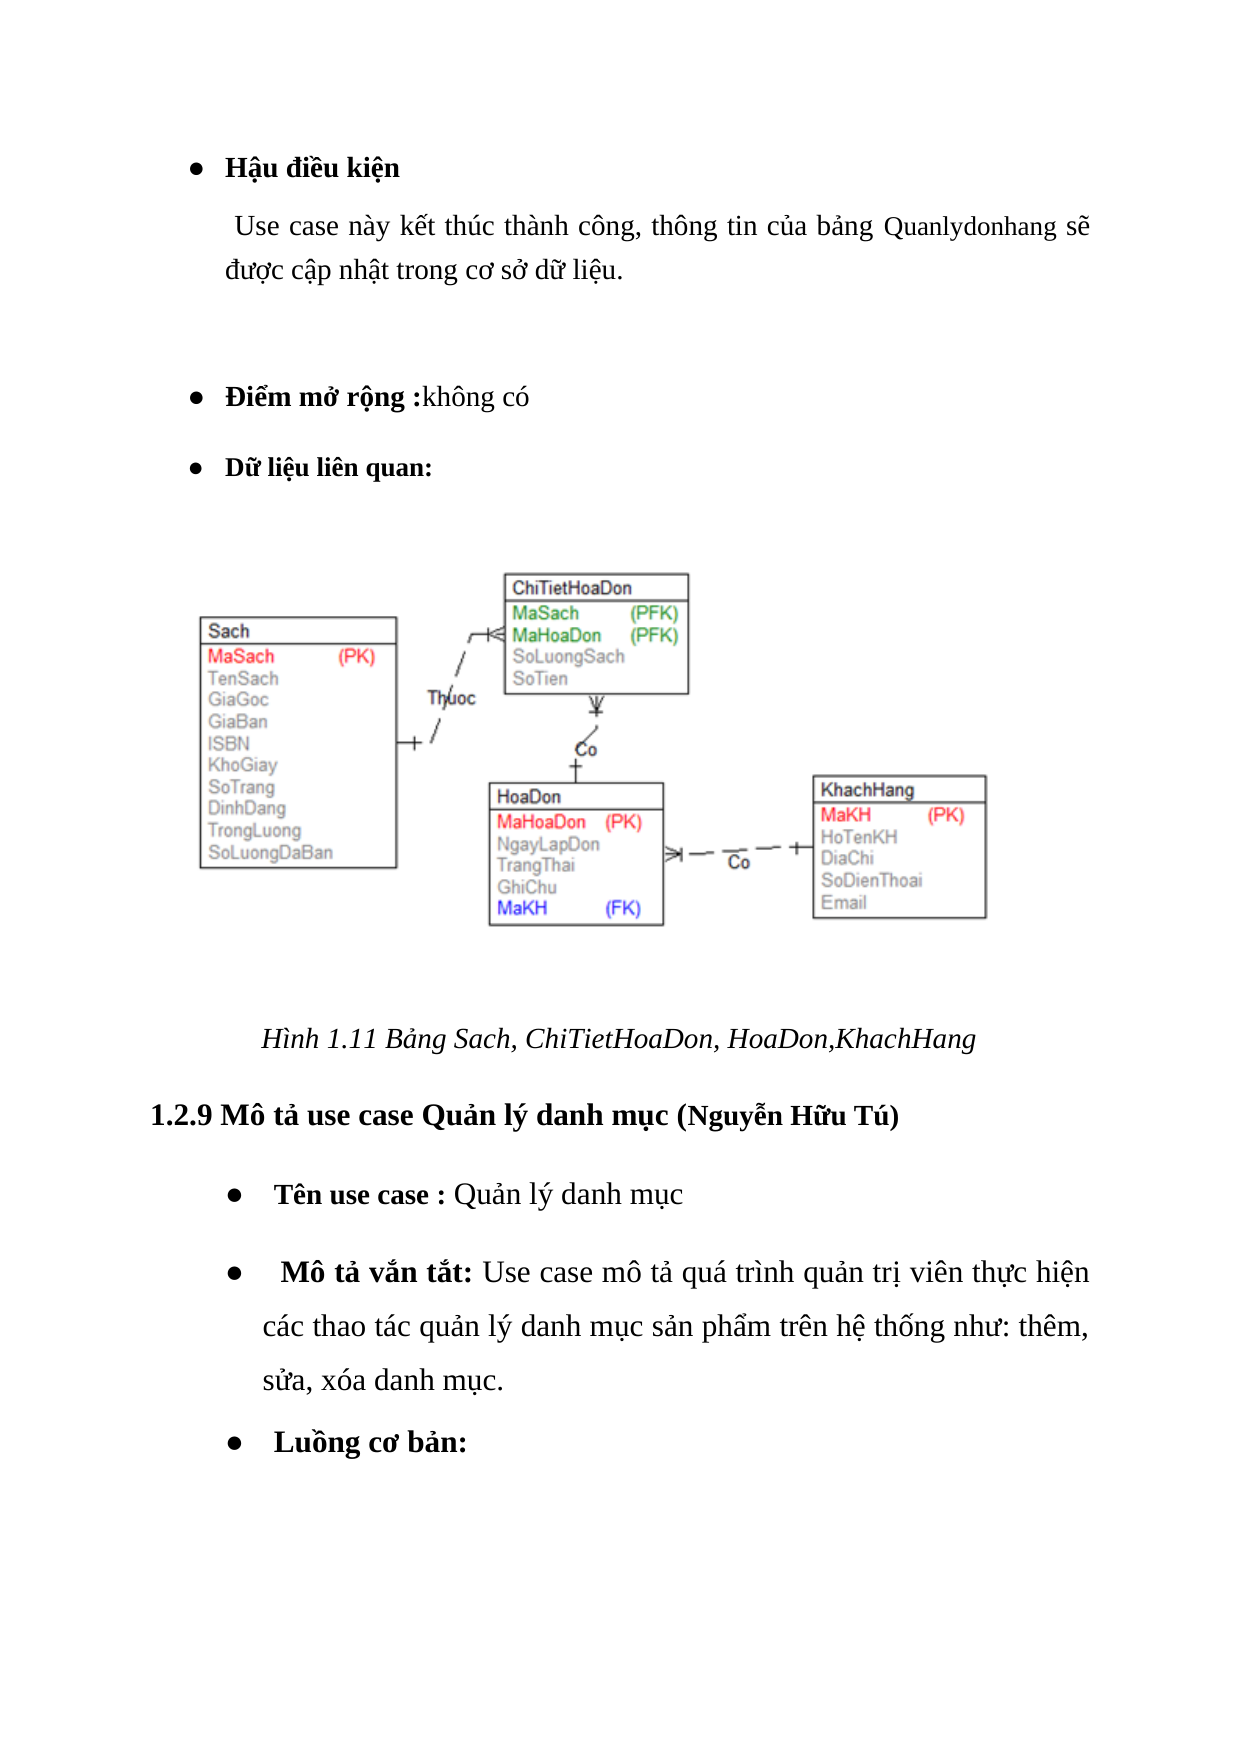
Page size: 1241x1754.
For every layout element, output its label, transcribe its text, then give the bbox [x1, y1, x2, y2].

picture [150, 507, 1066, 983]
text Use case này kết thúc thành công, thông tin của bảng Quanlydonhang sẽ được cập nhật trong cơ sở dữ liệu. [225, 208, 1090, 286]
text ● Luồng cơ bản: [225, 1424, 1090, 1459]
text ● Mô tả vắn tắt: Use case mô tả quá trình quản trị viên thực hiện các thao tác quản lý danh mục sản phẩm trên hệ thống như: thêm, sửa, xóa danh mục. [225, 1254, 1090, 1397]
list Điểm mở rộng :không có [187, 379, 1090, 413]
text 1.2.9 Mô tả use case Quản lý danh mục (Nguyễn Hữu Tú) [150, 1096, 1090, 1132]
text Hình 1.11 Bảng Sach, ChiTietHoaDon, HoaDon,KhachHang [150, 1021, 1090, 1054]
list Dữ liệu liên quan: [187, 451, 1090, 483]
list Hậu điều kiện [187, 150, 1090, 183]
text ● Tên use case : Quản lý danh mục [150, 1175, 1090, 1211]
